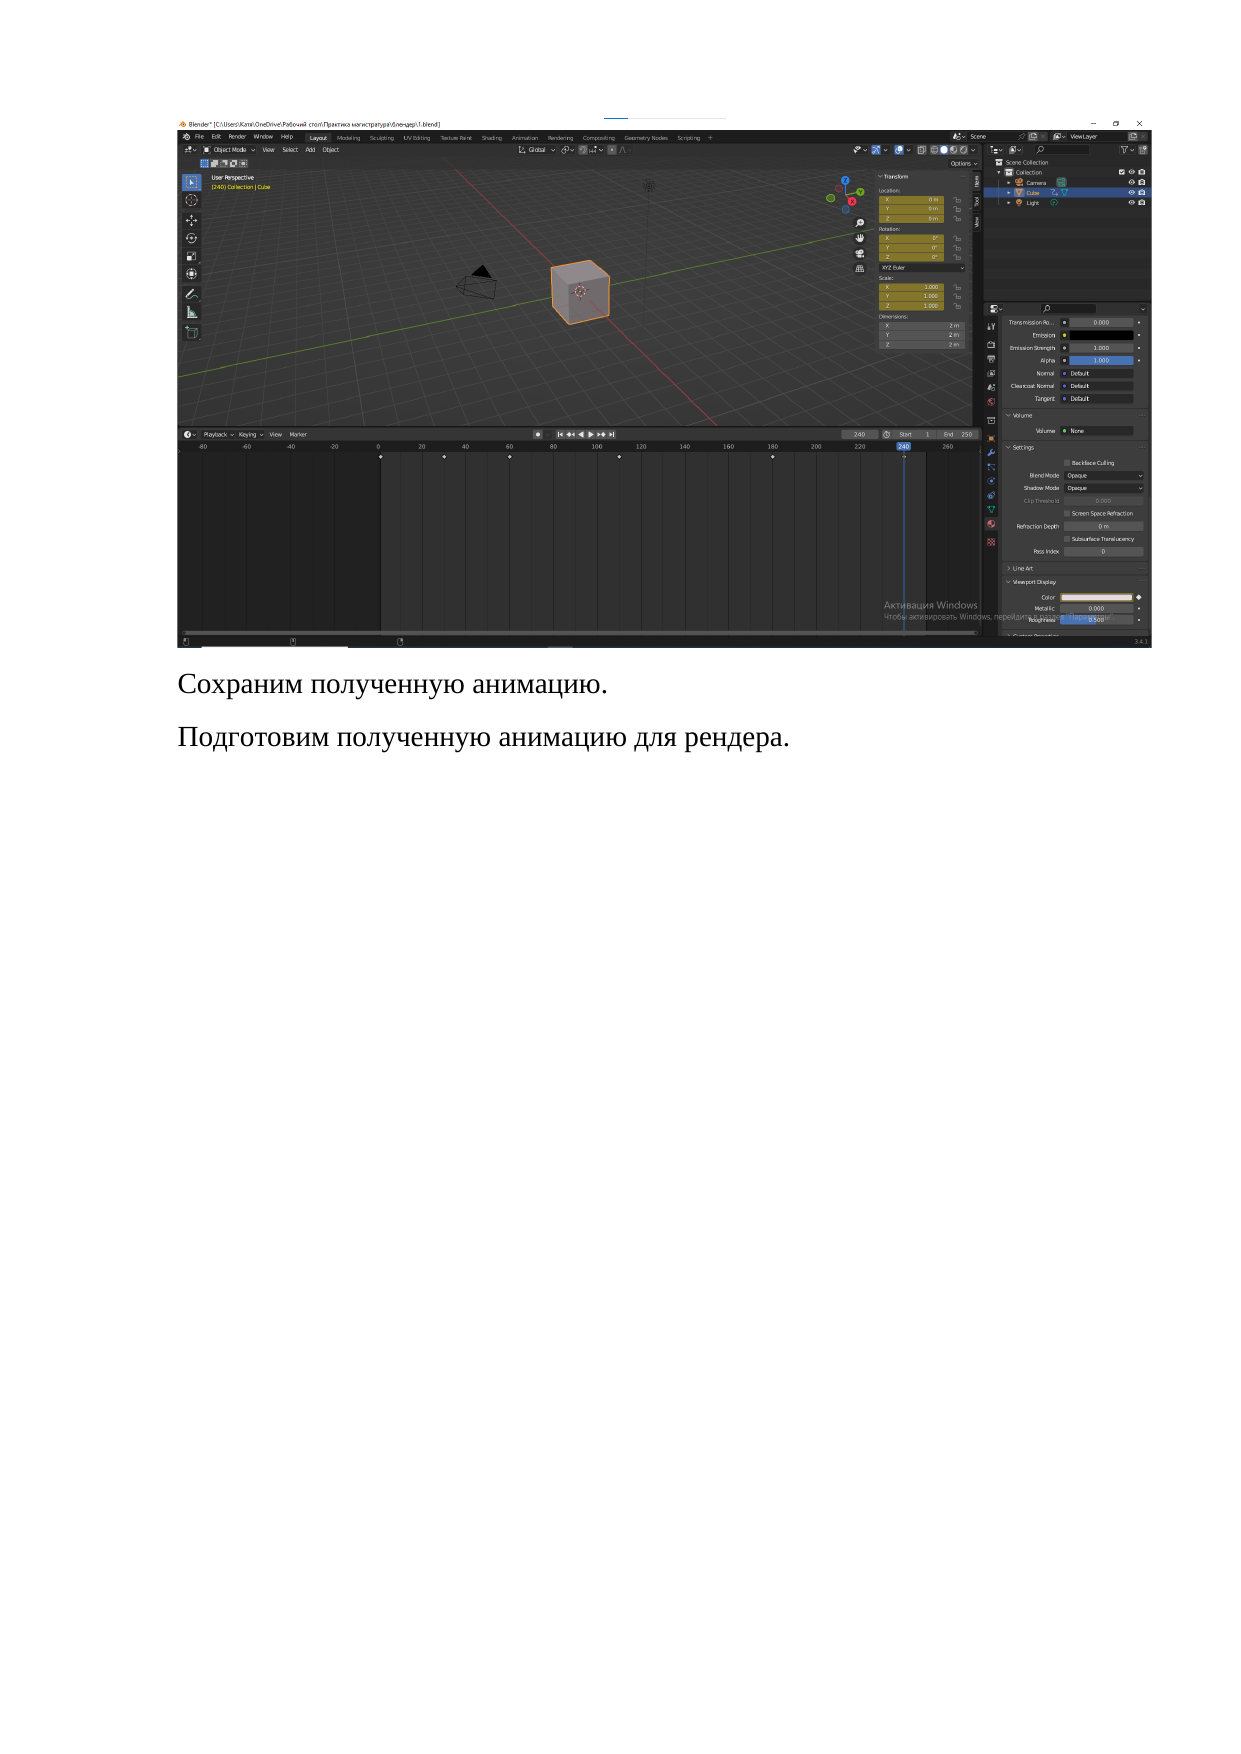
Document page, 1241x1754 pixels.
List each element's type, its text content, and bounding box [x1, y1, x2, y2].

picture [177, 118, 1152, 648]
text Подготовим полученную анимацию для рендера. [177, 719, 1152, 753]
text Сохраним полученную анимацию. [177, 666, 1152, 700]
